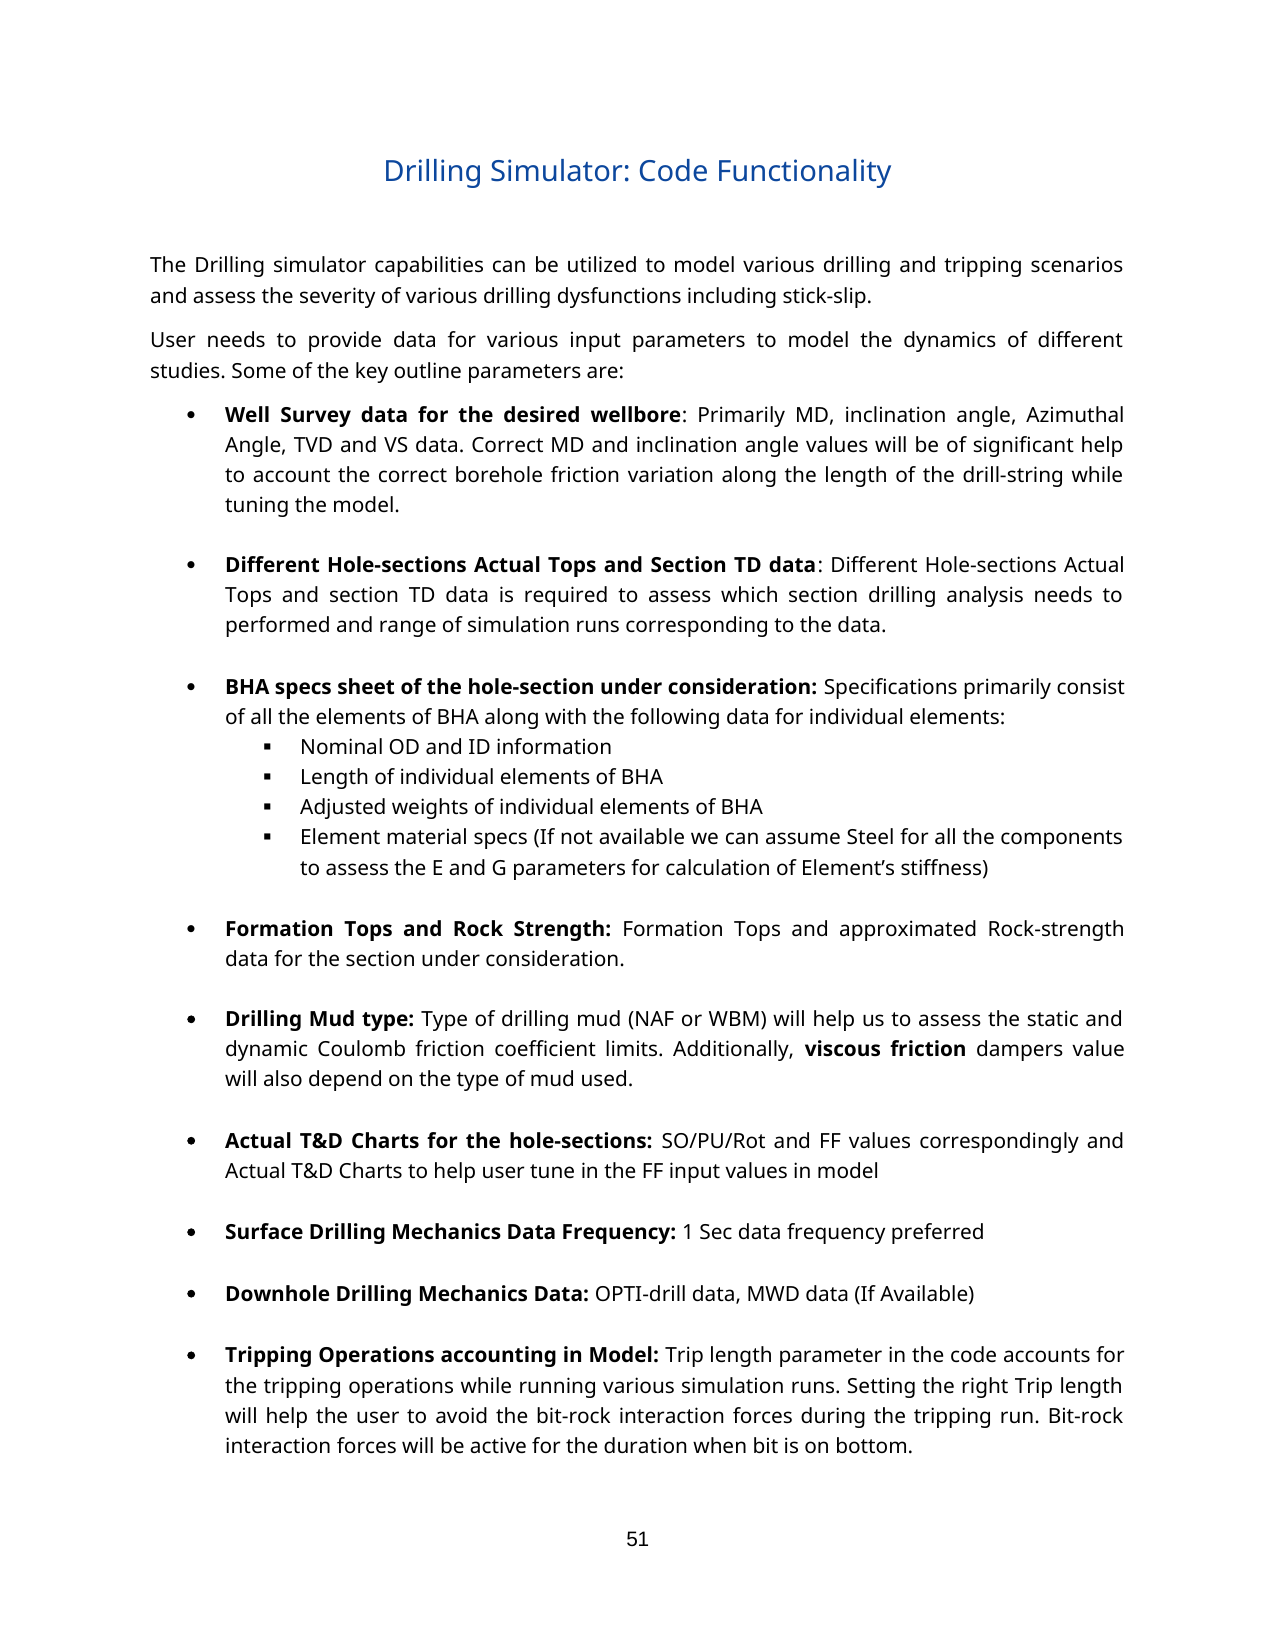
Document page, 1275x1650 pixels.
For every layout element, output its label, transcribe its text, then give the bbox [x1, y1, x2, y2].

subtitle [150, 150, 1125, 190]
list Actual T&D Charts for the hole-sections: SO/PU/Rot and FF values correspondingly and Actual T&D Charts to help user tune in the FF input values in model [187, 1126, 1125, 1184]
list BHA specs sheet of the hole-section under consideration: Specifications primarily consist of all the elements of BHA along with the following data for individual elements: [187, 672, 1125, 731]
list Formation Tops and Rock Strength: Formation Tops and approximated Rock-strength data for the section under consideration. [187, 914, 1125, 972]
list Nominal OD and ID information [262, 732, 1125, 761]
text The Drilling simulator capabilities can be utilized to model various drilling and tripping scenarios and assess the severity of various drilling dysfunctions including stick-slip. [150, 250, 1125, 309]
list Drilling Mud type: Type of drilling mud (NAF or WBM) will help us to assess the static and dynamic Coulomb friction coefficient limits. Additionally, viscous friction dampers value will also depend on the type of mud used. [187, 1004, 1125, 1093]
list Different Hole-sections Actual Tops and Section TD data: Different Hole-sections Actual Tops and section TD data is required to assess which section drilling analysis needs to performed and range of simulation runs corresponding to the data. [187, 550, 1125, 639]
list Surface Drilling Mechanics Data Frequency: 1 Sec data frequency preferred [187, 1217, 1125, 1246]
list Well Survey data for the desired wellbore: Primarily MD, inclination angle, Azimuthal Angle, TVD and VS data. Correct MD and inclination angle values will be of significant help to account the correct borehole friction variation along the length of the drill-string while tuning the model. [187, 400, 1125, 519]
list Tripping Operations accounting in Model: Trip length parameter in the code accounts for the tripping operations while running various simulation runs. Setting the right Trip length will help the user to avoid the bit-rock interaction forces during the tripping run. Bit-rock interaction forces will be active for the duration when bit is on bottom. [187, 1340, 1125, 1460]
list Downhole Drilling Mechanics Data: OPTI-drill data, MWD data (If Available) [187, 1279, 1125, 1307]
list Length of individual elements of BHA [262, 762, 1125, 791]
list Adjusted weights of individual elements of BHA [262, 792, 1125, 821]
text User needs to provide data for various input parameters to model the dynamics of different studies. Some of the key outline parameters are: [150, 325, 1125, 384]
list Element material specs (If not available we can assume Steel for all the components to assess the E and G parameters for calculation of Element’s stiffness) [262, 822, 1125, 881]
